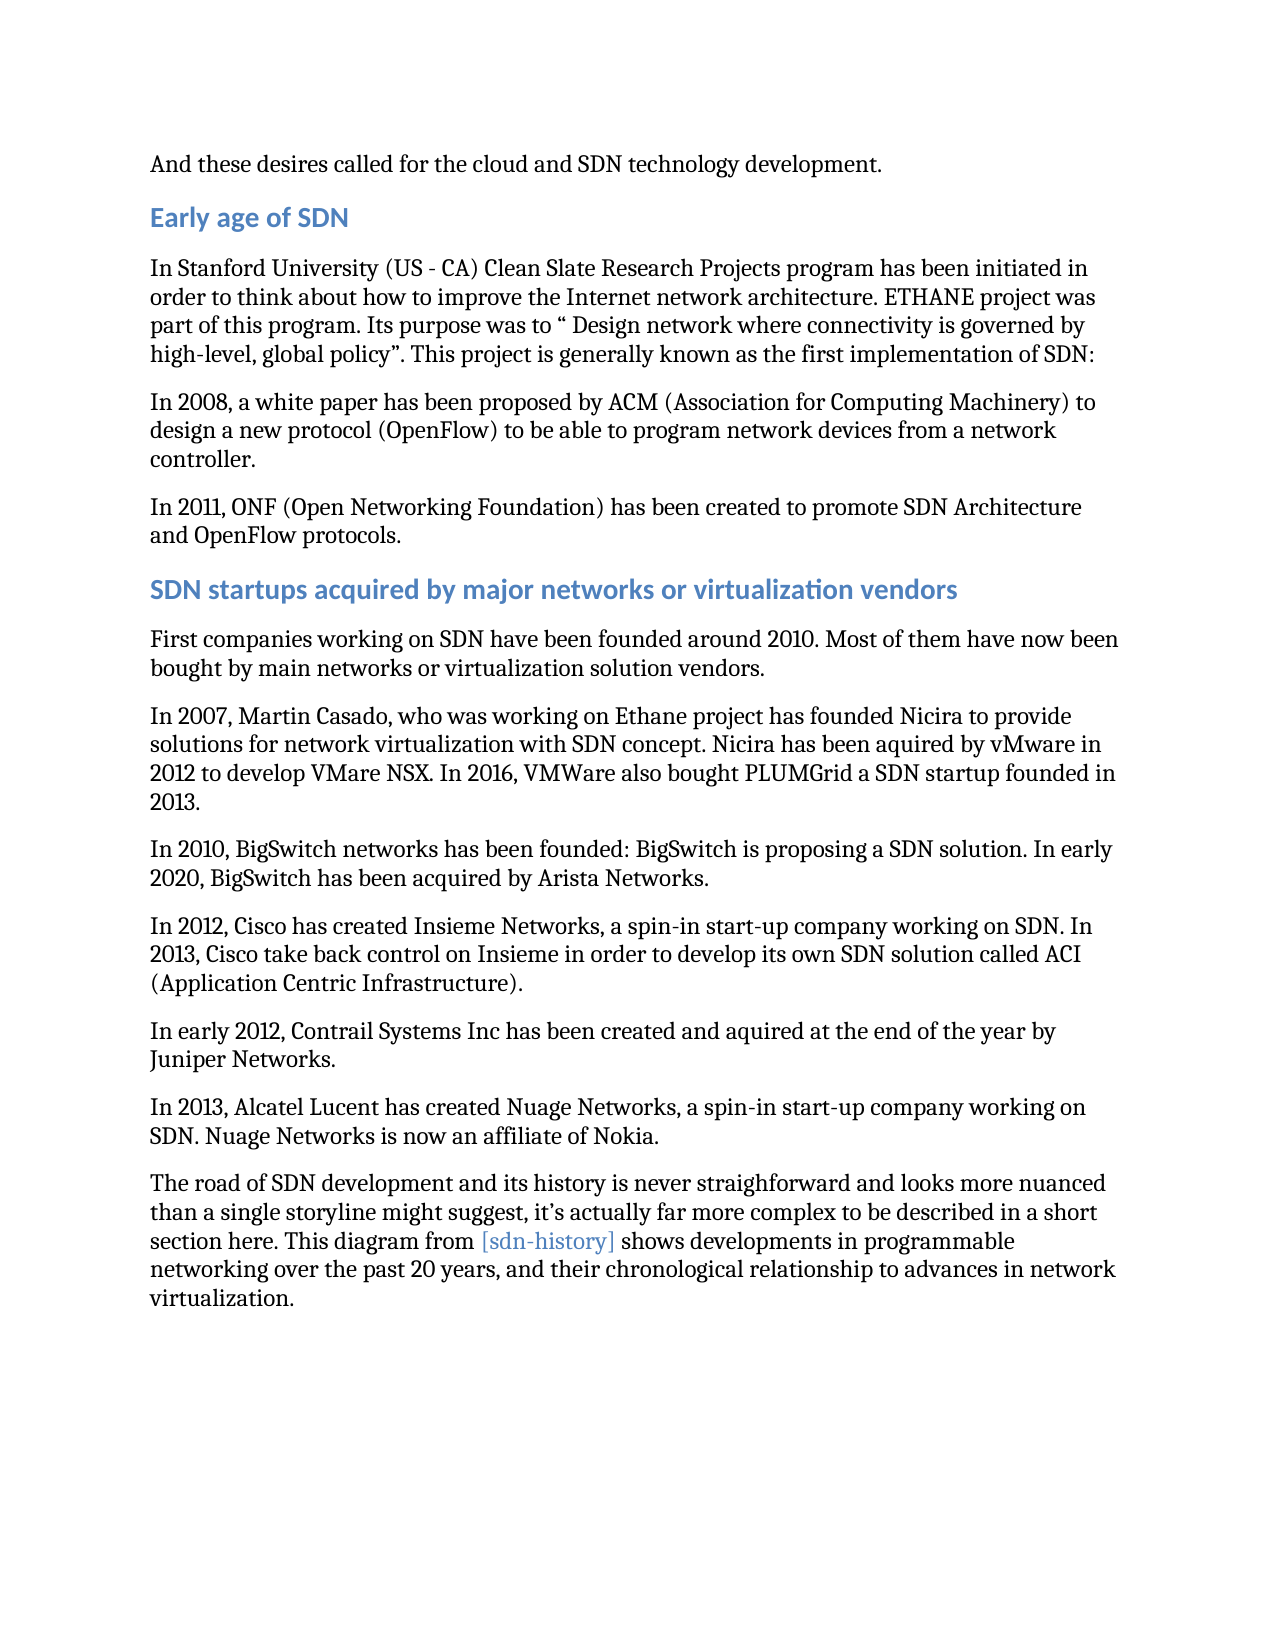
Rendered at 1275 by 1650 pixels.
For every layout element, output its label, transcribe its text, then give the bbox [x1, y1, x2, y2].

text In 2011, ONF (Open Networking Foundation) has been created to promote SDN Architecture and OpenFlow protocols. [150, 493, 1125, 550]
subtitle Early age of SDN [150, 199, 1125, 235]
text And these desires called for the cloud and SDN technology development. [150, 150, 1125, 179]
subtitle SDN startups acquired by major networks or virtualization vendors [150, 571, 1125, 607]
text In early 2012, Contrail Systems Inc has been created and aquired at the end of the year by Juniper Networks. [150, 1017, 1125, 1074]
text In 2013, Alcatel Lucent has created Nuage Networks, a spin-in start-up company working on SDN. Nuage Networks is now an affiliate of Nokia. [150, 1093, 1125, 1150]
text In 2008, a white paper has been proposed by ACM (Association for Computing Machinery) to design a new protocol (OpenFlow) to be able to program network devices from a network controller. [150, 388, 1125, 474]
text In Stanford University (US - CA) Clean Slate Research Projects program has been initiated in order to think about how to improve the Internet network architecture. ETHANE project was part of this program. Its purpose was to “ Design network where connectivity is governed by high-level, global policy”. This project is generally known as the first implementation of SDN: [150, 254, 1125, 369]
text In 2012, Cisco has created Insieme Networks, a spin-in start-up company working on SDN. In 2013, Cisco take back control on Insieme in order to develop its own SDN solution called ACI (Application Centric Infrastructure). [150, 912, 1125, 998]
text In 2010, BigSwitch networks has been founded: BigSwitch is proposing a SDN solution. In early 2020, BigSwitch has been acquired by Arista Networks. [150, 835, 1125, 893]
text The road of SDN development and its history is never straighforward and looks more nuanced than a single storyline might suggest, it’s actually far more complex to be described in a short section here. This diagram from [sdn-history] shows developments in programmable networking over the past 20 years, and their chronological relationship to advances in network virtualization. [150, 1169, 1125, 1313]
text In 2007, Martin Casado, who was working on Ethane project has founded Nicira to provide solutions for network virtualization with SDN concept. Nicira has been aquired by vMware in 2012 to develop VMare NSX. In 2016, VMWare also bought PLUMGrid a SDN startup founded in 2013. [150, 702, 1125, 817]
text First companies working on SDN have been founded around 2010. Most of them have now been bought by main networks or virtualization solution vendors. [150, 625, 1125, 683]
